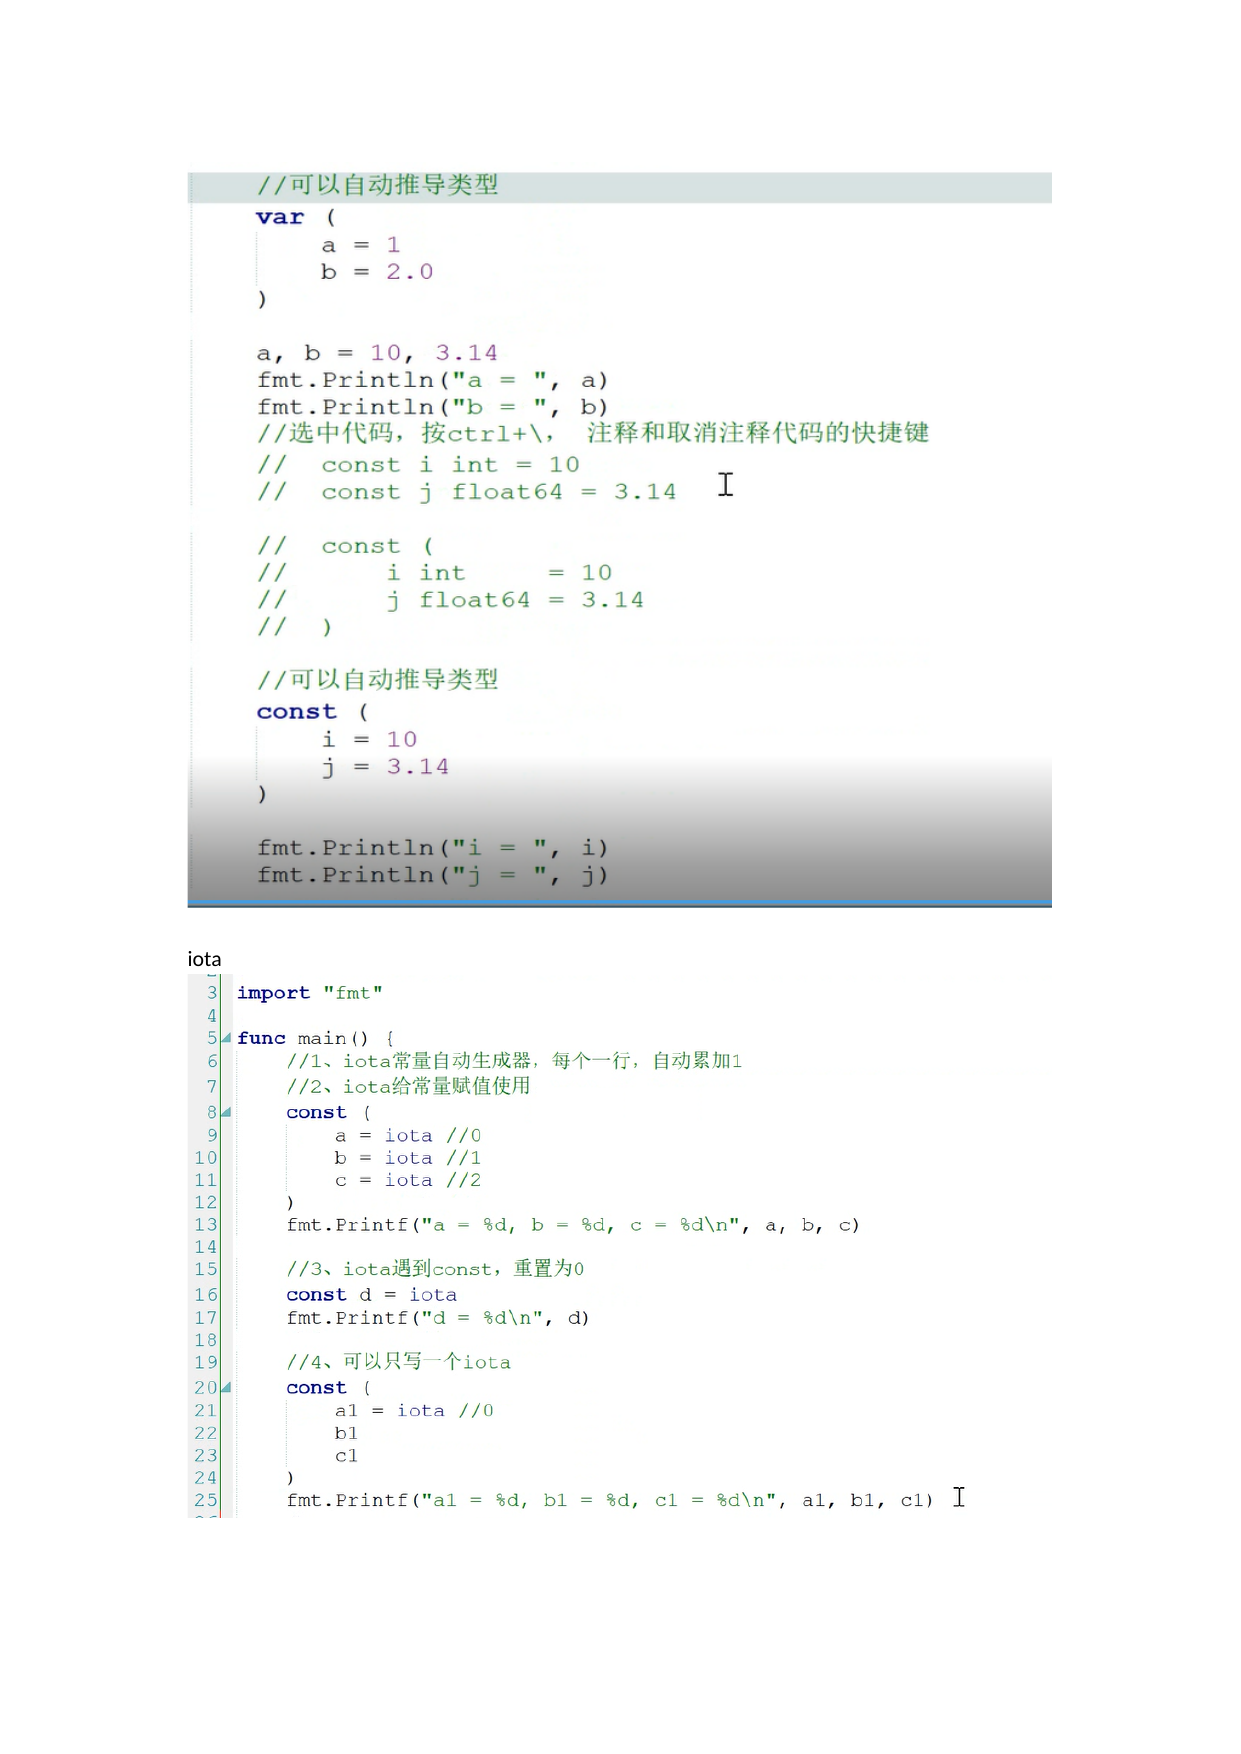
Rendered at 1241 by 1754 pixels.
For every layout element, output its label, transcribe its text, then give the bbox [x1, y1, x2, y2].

text iota [187, 942, 1053, 974]
picture [187, 162, 1052, 908]
picture [187, 974, 1052, 1518]
